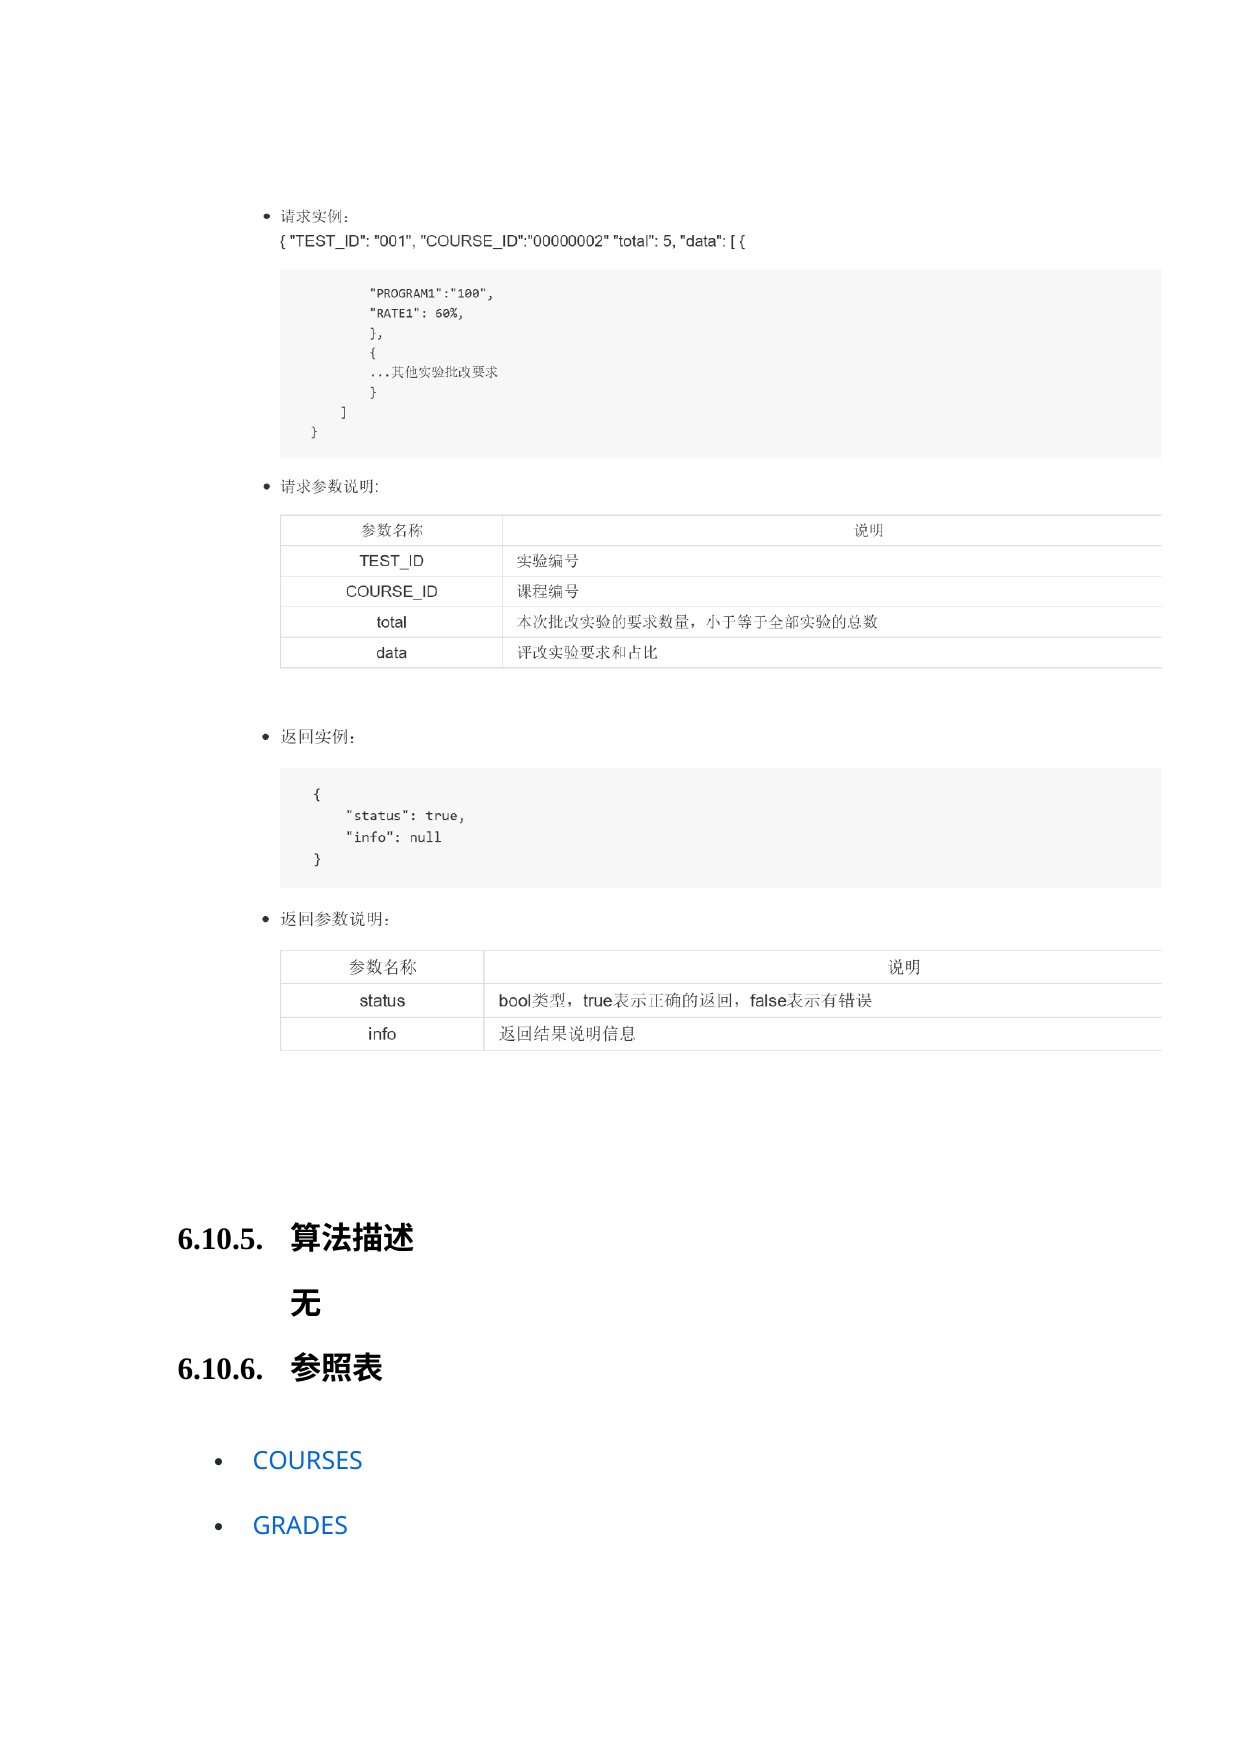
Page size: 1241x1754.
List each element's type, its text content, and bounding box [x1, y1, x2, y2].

list 参照表 [177, 1333, 1087, 1398]
picture [252, 203, 1162, 670]
list 算法描述 [177, 1203, 1087, 1268]
list GRADES [215, 1492, 1087, 1557]
list COURSES [215, 1427, 1087, 1492]
picture [252, 717, 1162, 1051]
list 无 [290, 1268, 1087, 1333]
